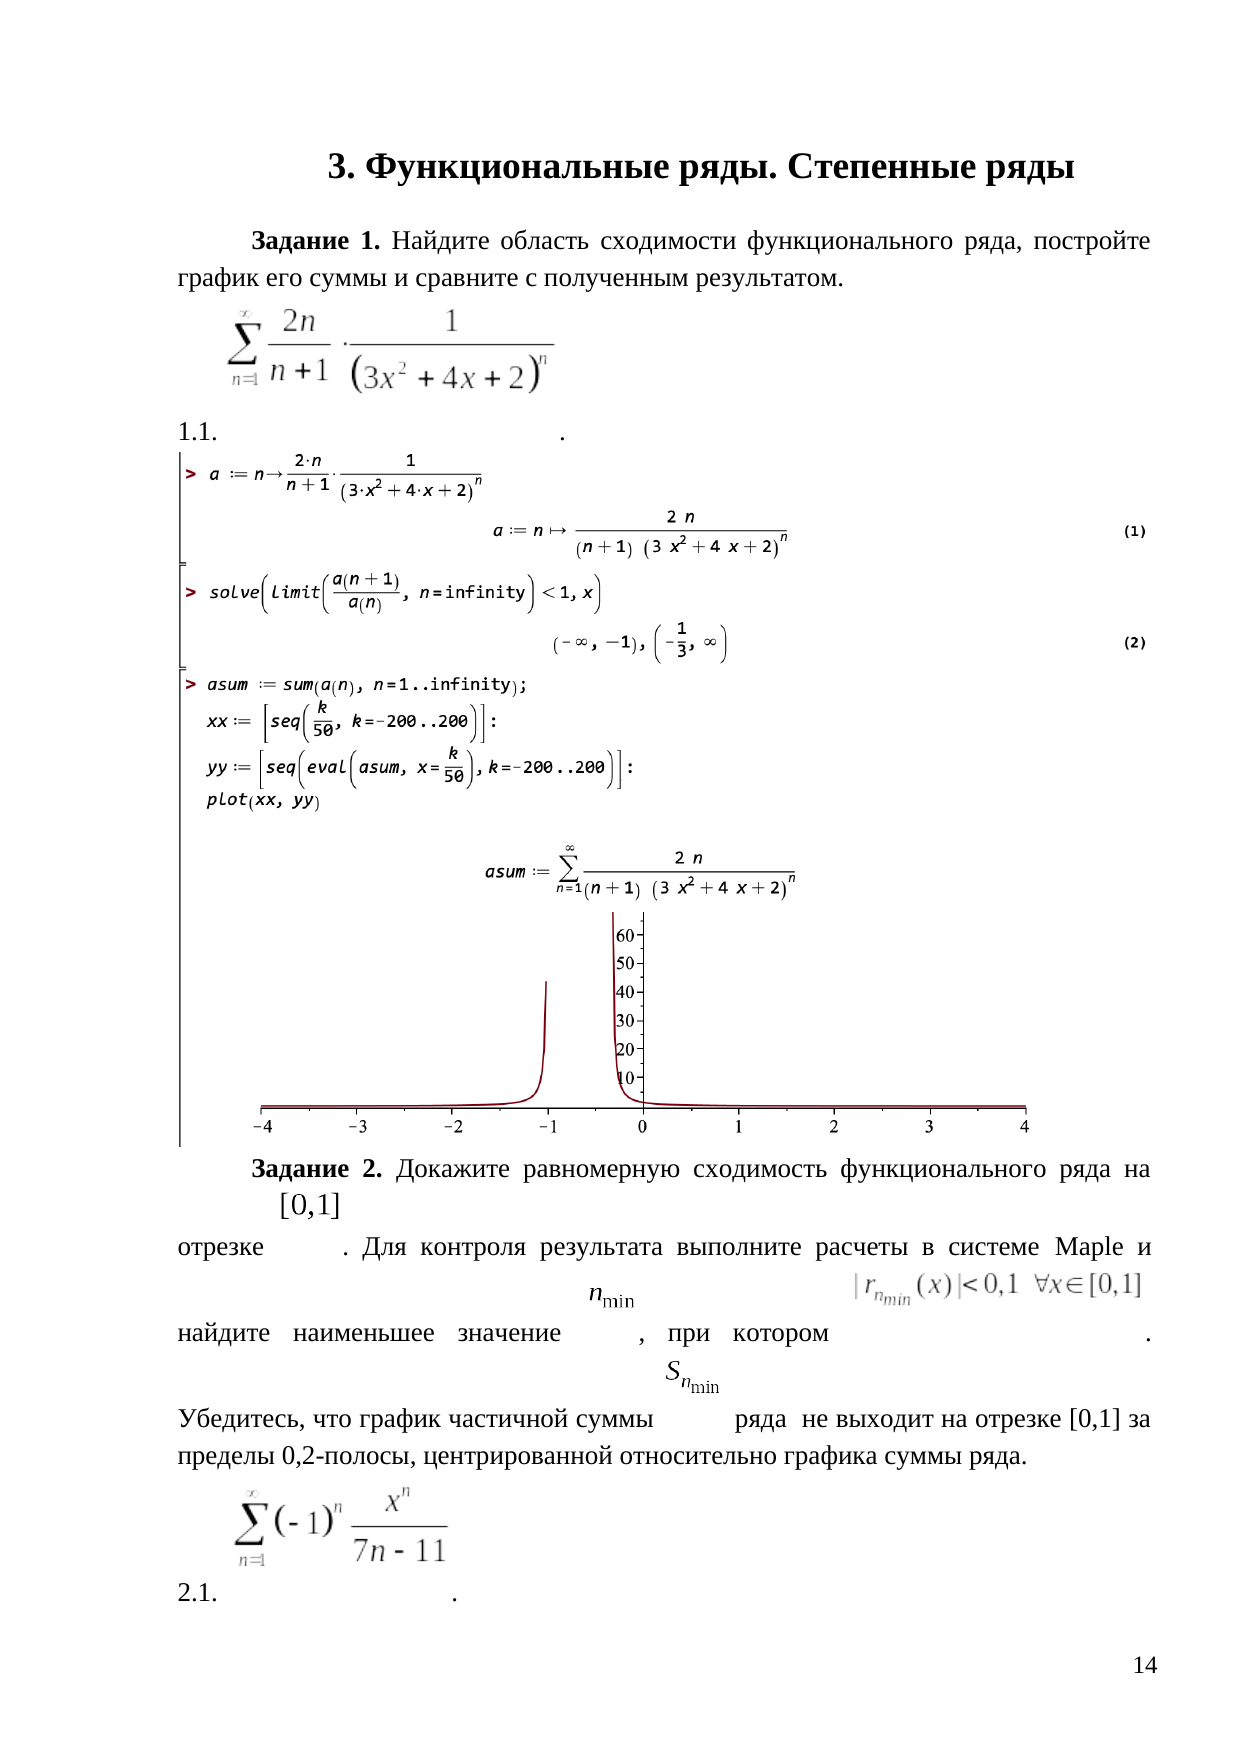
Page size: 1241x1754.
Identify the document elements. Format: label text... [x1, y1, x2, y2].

text Задание 2. Докажите равномерную сходимость функционального ряда на отрезке . Для контроля результата выполните расчеты в системе Maple и найдите наименьшее значение , при котором . Убедитесь, что график частичной суммы ряда не выходит на отрезке [0,1] за пределы 0,2-полосы, центрированной относительно графика суммы ряда. [177, 1152, 1152, 1470]
subtitle 3. Функциональные ряды. Степенные ряды [177, 143, 1152, 186]
text 1.1. . [177, 298, 1152, 452]
picture [177, 452, 1152, 1147]
text 2.1. . [177, 1476, 1152, 1607]
text Задание 1. Найдите область сходимости функционального ряда, постройте график его суммы и сравните с полученным результатом. [177, 224, 1152, 292]
